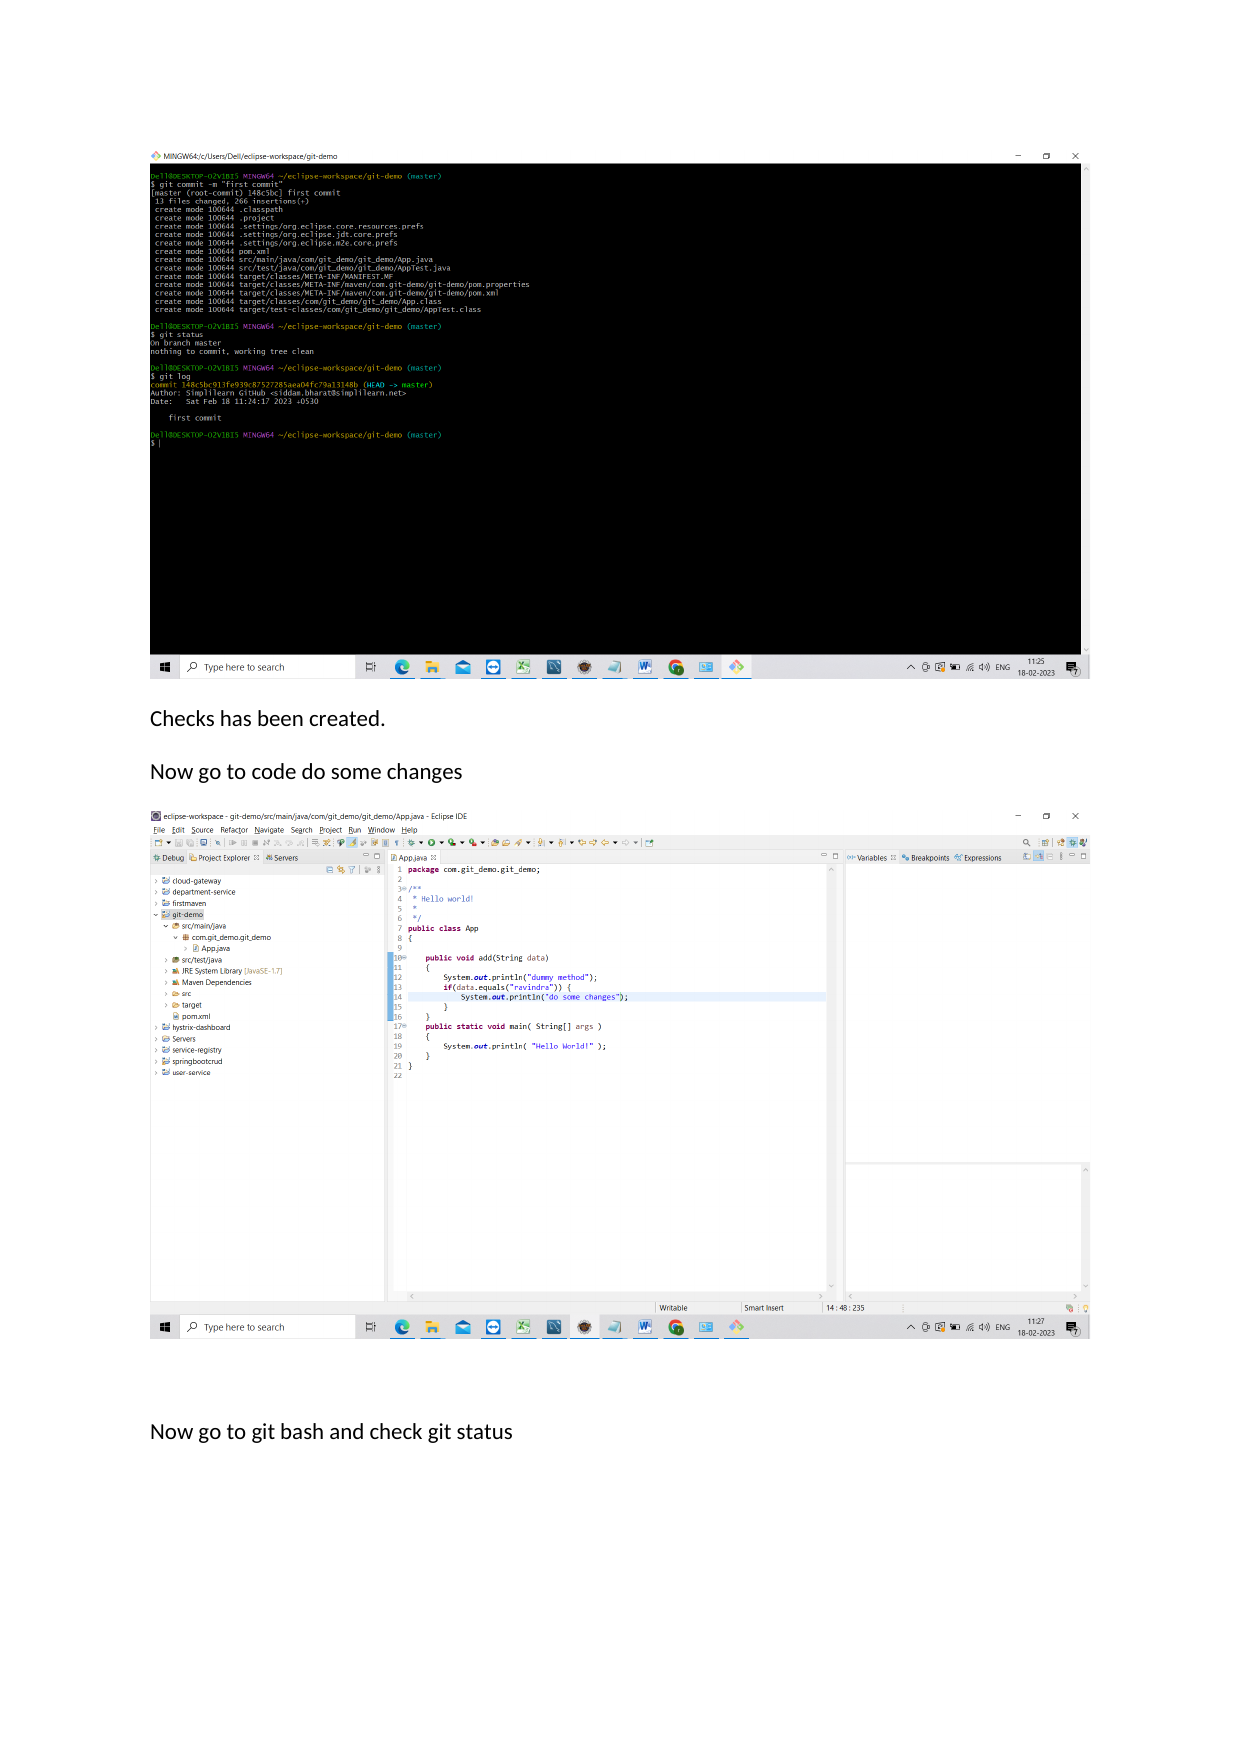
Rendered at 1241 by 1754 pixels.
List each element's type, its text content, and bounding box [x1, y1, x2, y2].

picture [150, 150, 1091, 679]
picture [150, 810, 1091, 1339]
text Checks has been created. [150, 704, 1090, 732]
text Now go to git bash and check git status [150, 1417, 1090, 1445]
text Now go to code do some changes [150, 757, 1090, 785]
